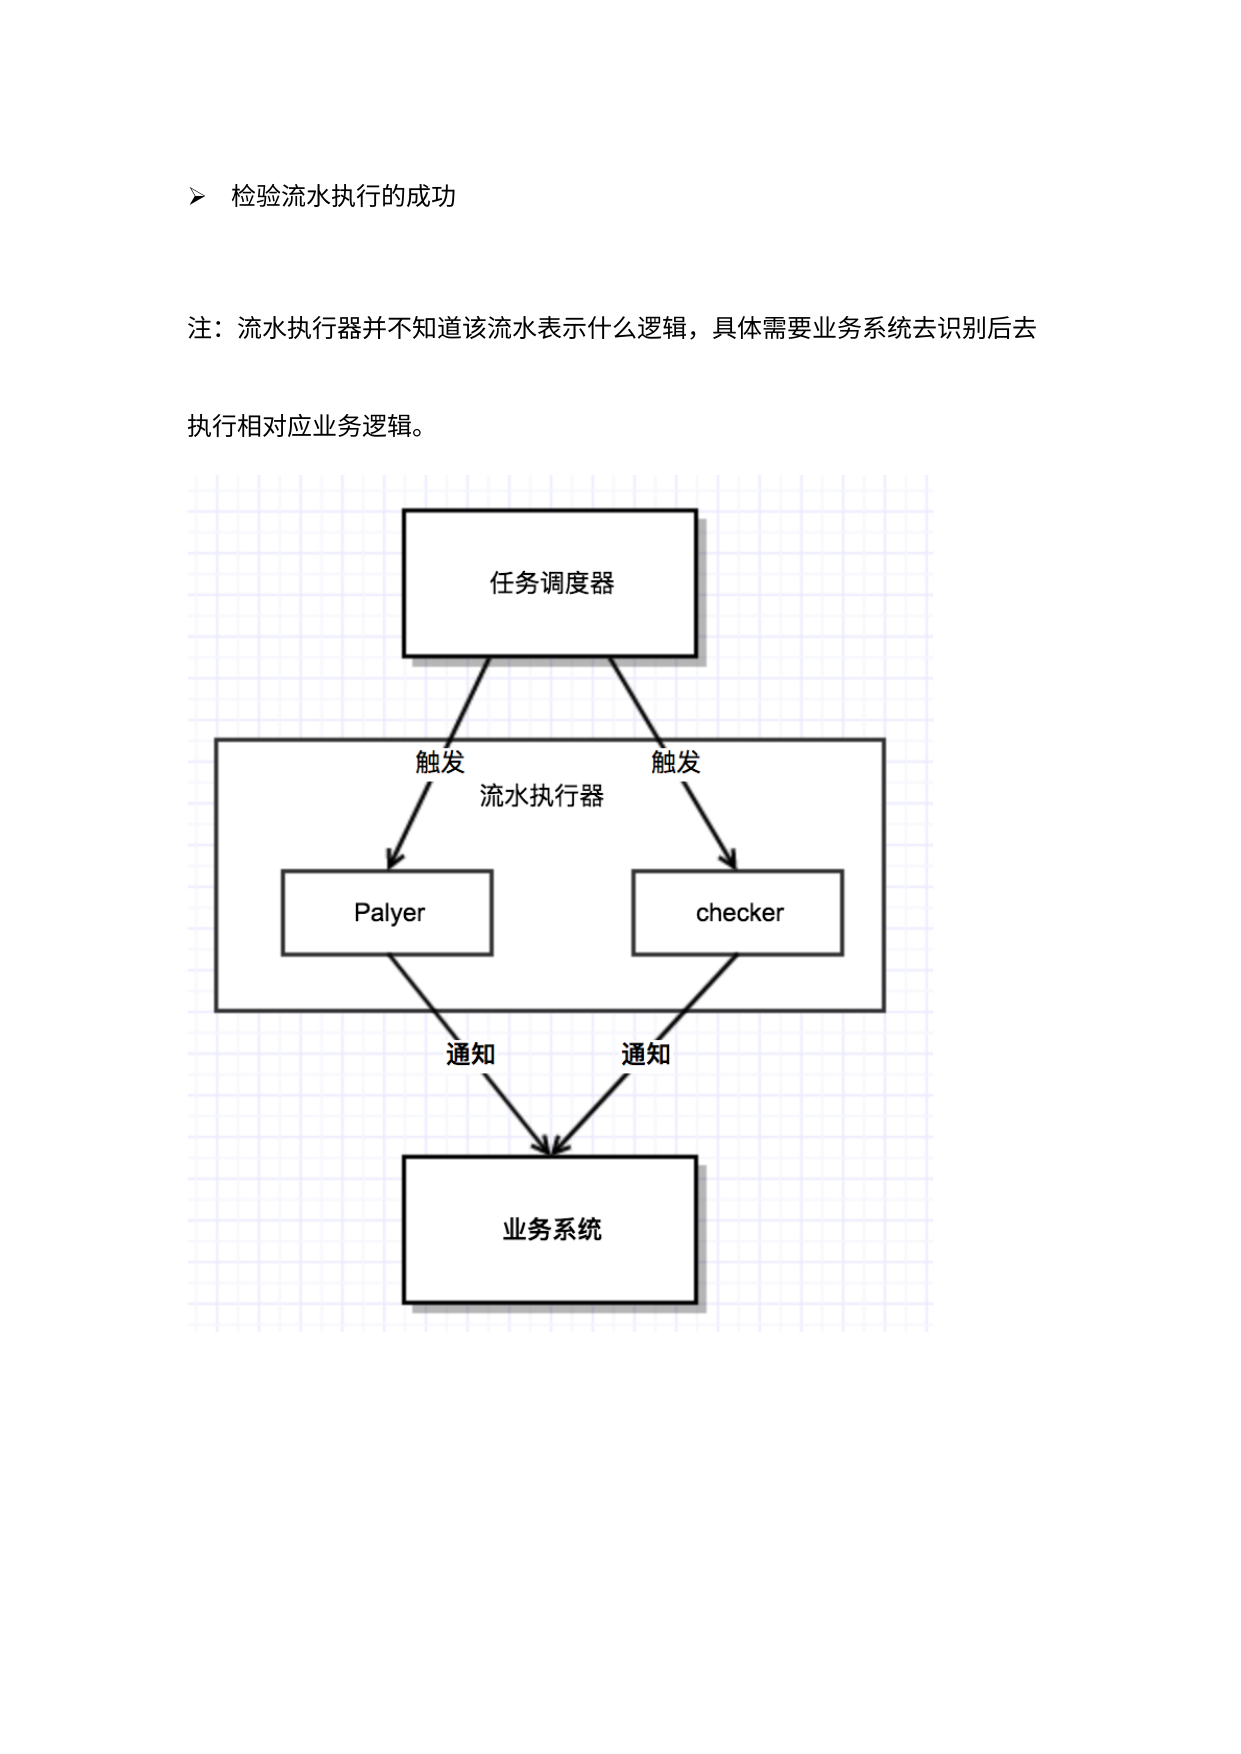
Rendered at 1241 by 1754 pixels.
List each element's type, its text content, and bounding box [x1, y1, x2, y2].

list 检验流水执行的成功 [187, 162, 1053, 227]
picture [187, 475, 934, 1332]
text 注：流水执行器并不知道该流水表示什么逻辑，具体需要业务系统去识别后去执行相对应业务逻辑。 [187, 294, 1053, 457]
